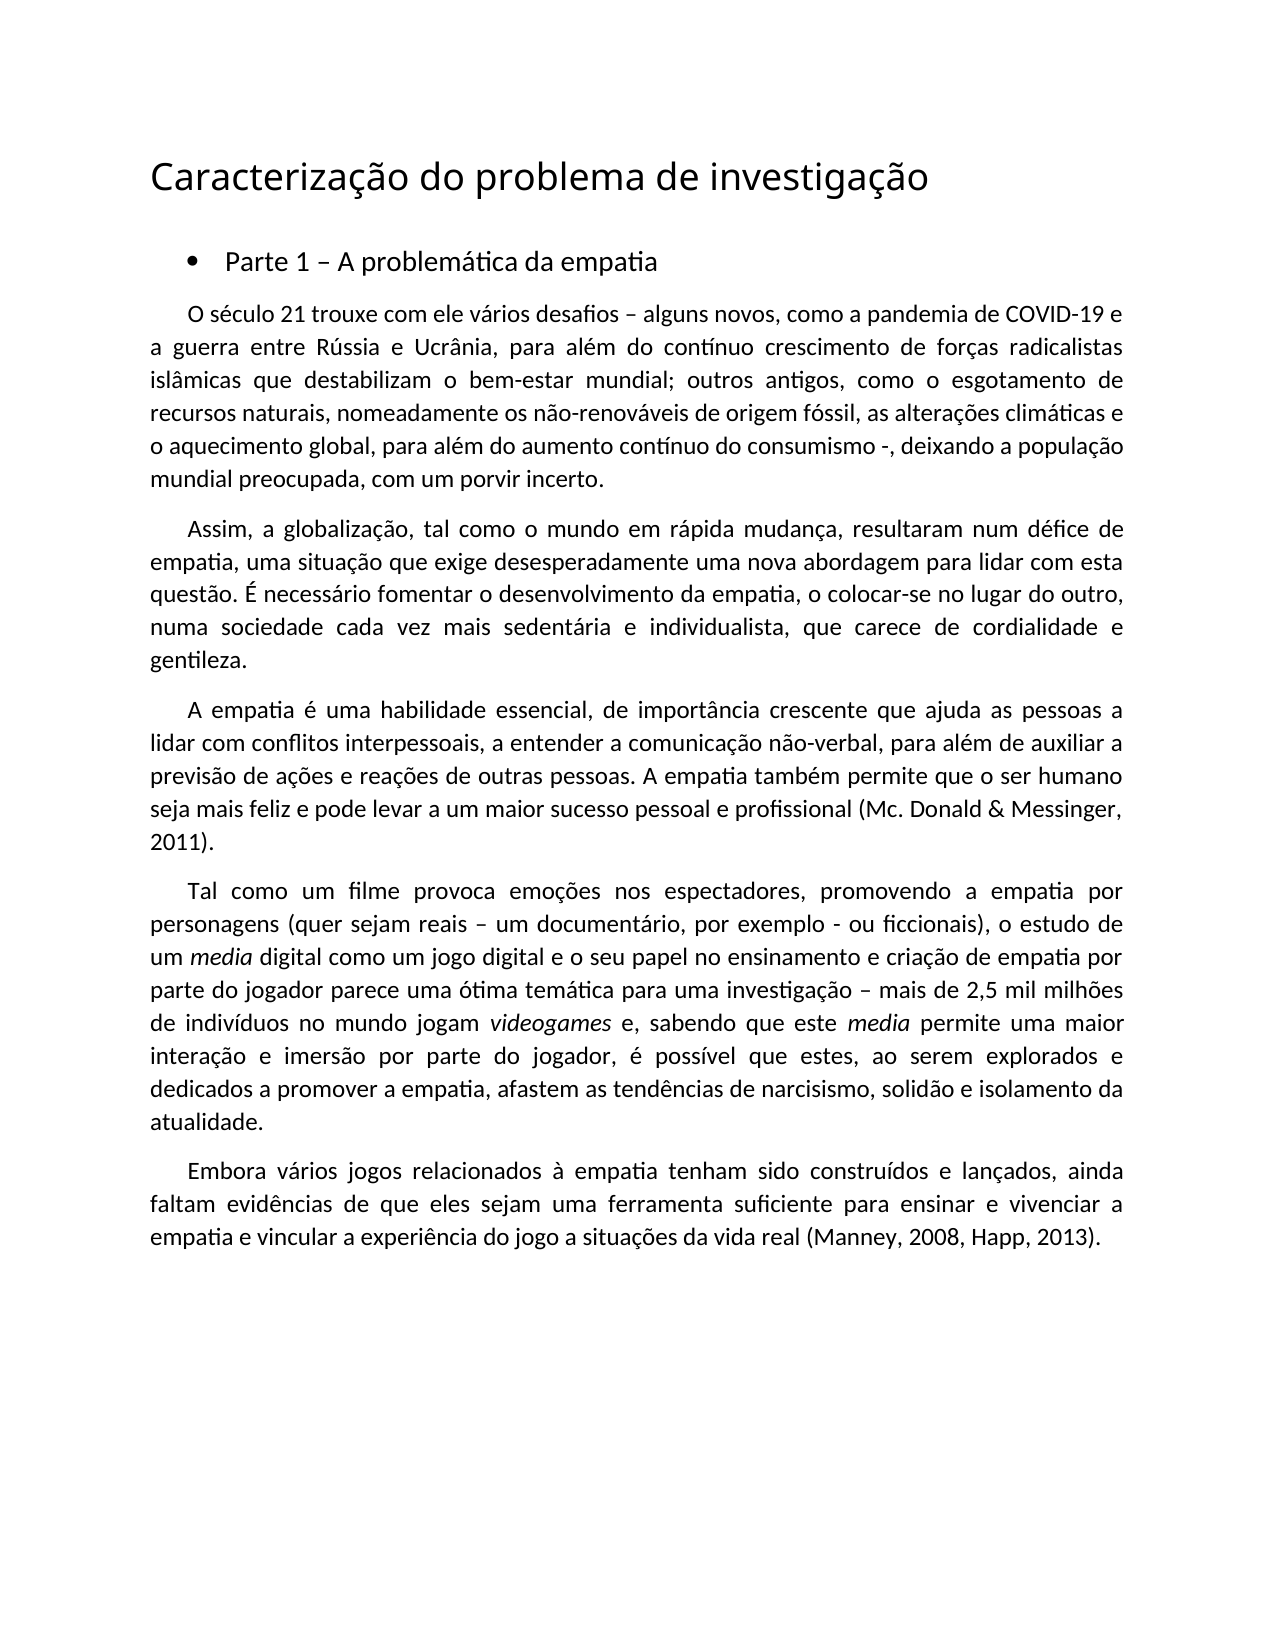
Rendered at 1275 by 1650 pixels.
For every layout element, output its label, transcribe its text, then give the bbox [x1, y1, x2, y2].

text A empatia é uma habilidade essencial, de importância crescente que ajuda as pessoas a lidar com conflitos interpessoais, a entender a comunicação não-verbal, para além de auxiliar a previsão de ações e reações de outras pessoas. A empatia também permite que o ser humano seja mais feliz e pode levar a um maior sucesso pessoal e profissional (Mc. Donald & Messinger, 2011). [150, 694, 1125, 856]
list Parte 1 – A problemática da empatia [187, 243, 1125, 279]
subtitle Caracterização do problema de investigação [150, 150, 1125, 201]
text Tal como um filme provoca emoções nos espectadores, promovendo a empatia por personagens (quer sejam reais – um documentário, por exemplo - ou ficcionais), o estudo de um media digital como um jogo digital e o seu papel no ensinamento e criação de empatia por parte do jogador parece uma ótima temática para uma investigação – mais de 2,5 mil milhões de indivíduos no mundo jogam videogames e, sabendo que este media permite uma maior interação e imersão por parte do jogador, é possível que estes, ao serem explorados e dedicados a promover a empatia, afastem as tendências de narcisismo, solidão e isolamento da atualidade. [150, 875, 1125, 1136]
text Embora vários jogos relacionados à empatia tenham sido construídos e lançados, ainda faltam evidências de que eles sejam uma ferramenta suficiente para ensinar e vivenciar a empatia e vincular a experiência do jogo a situações da vida real (Manney, 2008, Happ, 2013). [150, 1155, 1125, 1252]
text O século 21 trouxe com ele vários desafios – alguns novos, como a pandemia de COVID-19 e a guerra entre Rússia e Ucrânia, para além do contínuo crescimento de forças radicalistas islâmicas que destabilizam o bem-estar mundial; outros antigos, como o esgotamento de recursos naturais, nomeadamente os não-renováveis de origem fóssil, as alterações climáticas e o aquecimento global, para além do aumento contínuo do consumismo -, deixando a população mundial preocupada, com um porvir incerto. [150, 299, 1125, 494]
text Assim, a globalização, tal como o mundo em rápida mudança, resultaram num défice de empatia, uma situação que exige desesperadamente uma nova abordagem para lidar com esta questão. É necessário fomentar o desenvolvimento da empatia, o colocar-se no lugar do outro, numa sociedade cada vez mais sedentária e individualista, que carece de cordialidade e gentileza. [150, 513, 1125, 675]
